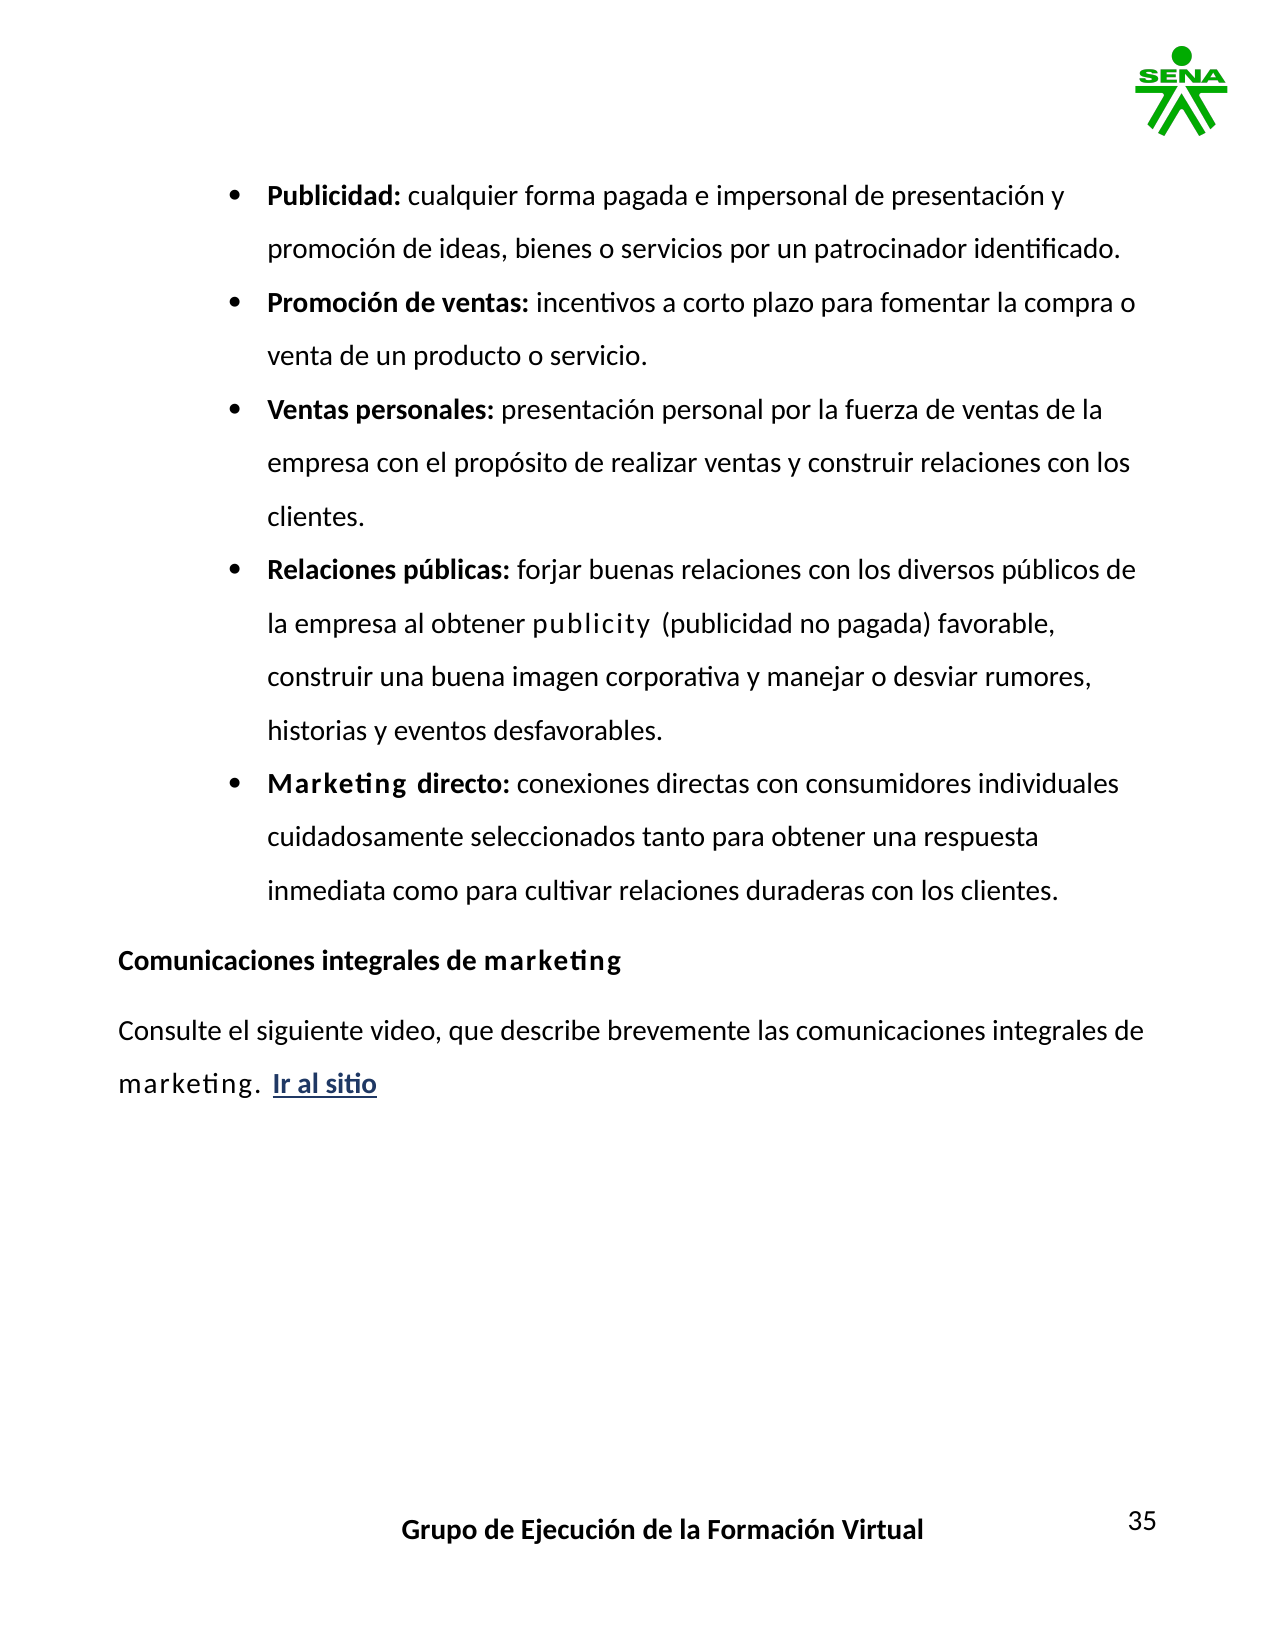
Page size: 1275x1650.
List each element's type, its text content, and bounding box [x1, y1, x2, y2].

list Promoción de ventas: incentivos a corto plazo para fomentar la compra o venta de un producto o servicio. [229, 284, 1157, 373]
picture [1135, 46, 1228, 136]
text Comunicaciones integrales de marketing [118, 942, 1157, 978]
list Marketing directo: conexiones directas con consumidores individuales cuidadosamente seleccionados tanto para obtener una respuesta inmediata como para cultivar relaciones duraderas con los clientes. [229, 765, 1157, 907]
list Ventas personales: presentación personal por la fuerza de ventas de la empresa con el propósito de realizar ventas y construir relaciones con los clientes. [229, 391, 1157, 533]
list Publicidad: cualquier forma pagada e impersonal de presentación y promoción de ideas, bienes o servicios por un patrocinador identificado. [229, 177, 1157, 266]
text Consulte el siguiente video, que describe brevemente las comunicaciones integrales de marketing. Ir al sitio [118, 1012, 1157, 1101]
list Relaciones públicas: forjar buenas relaciones con los diversos públicos de la empresa al obtener publicity (publicidad no pagada) favorable, construir una buena imagen corporativa y manejar o desviar rumores, historias y eventos desfavorables. [229, 551, 1157, 747]
